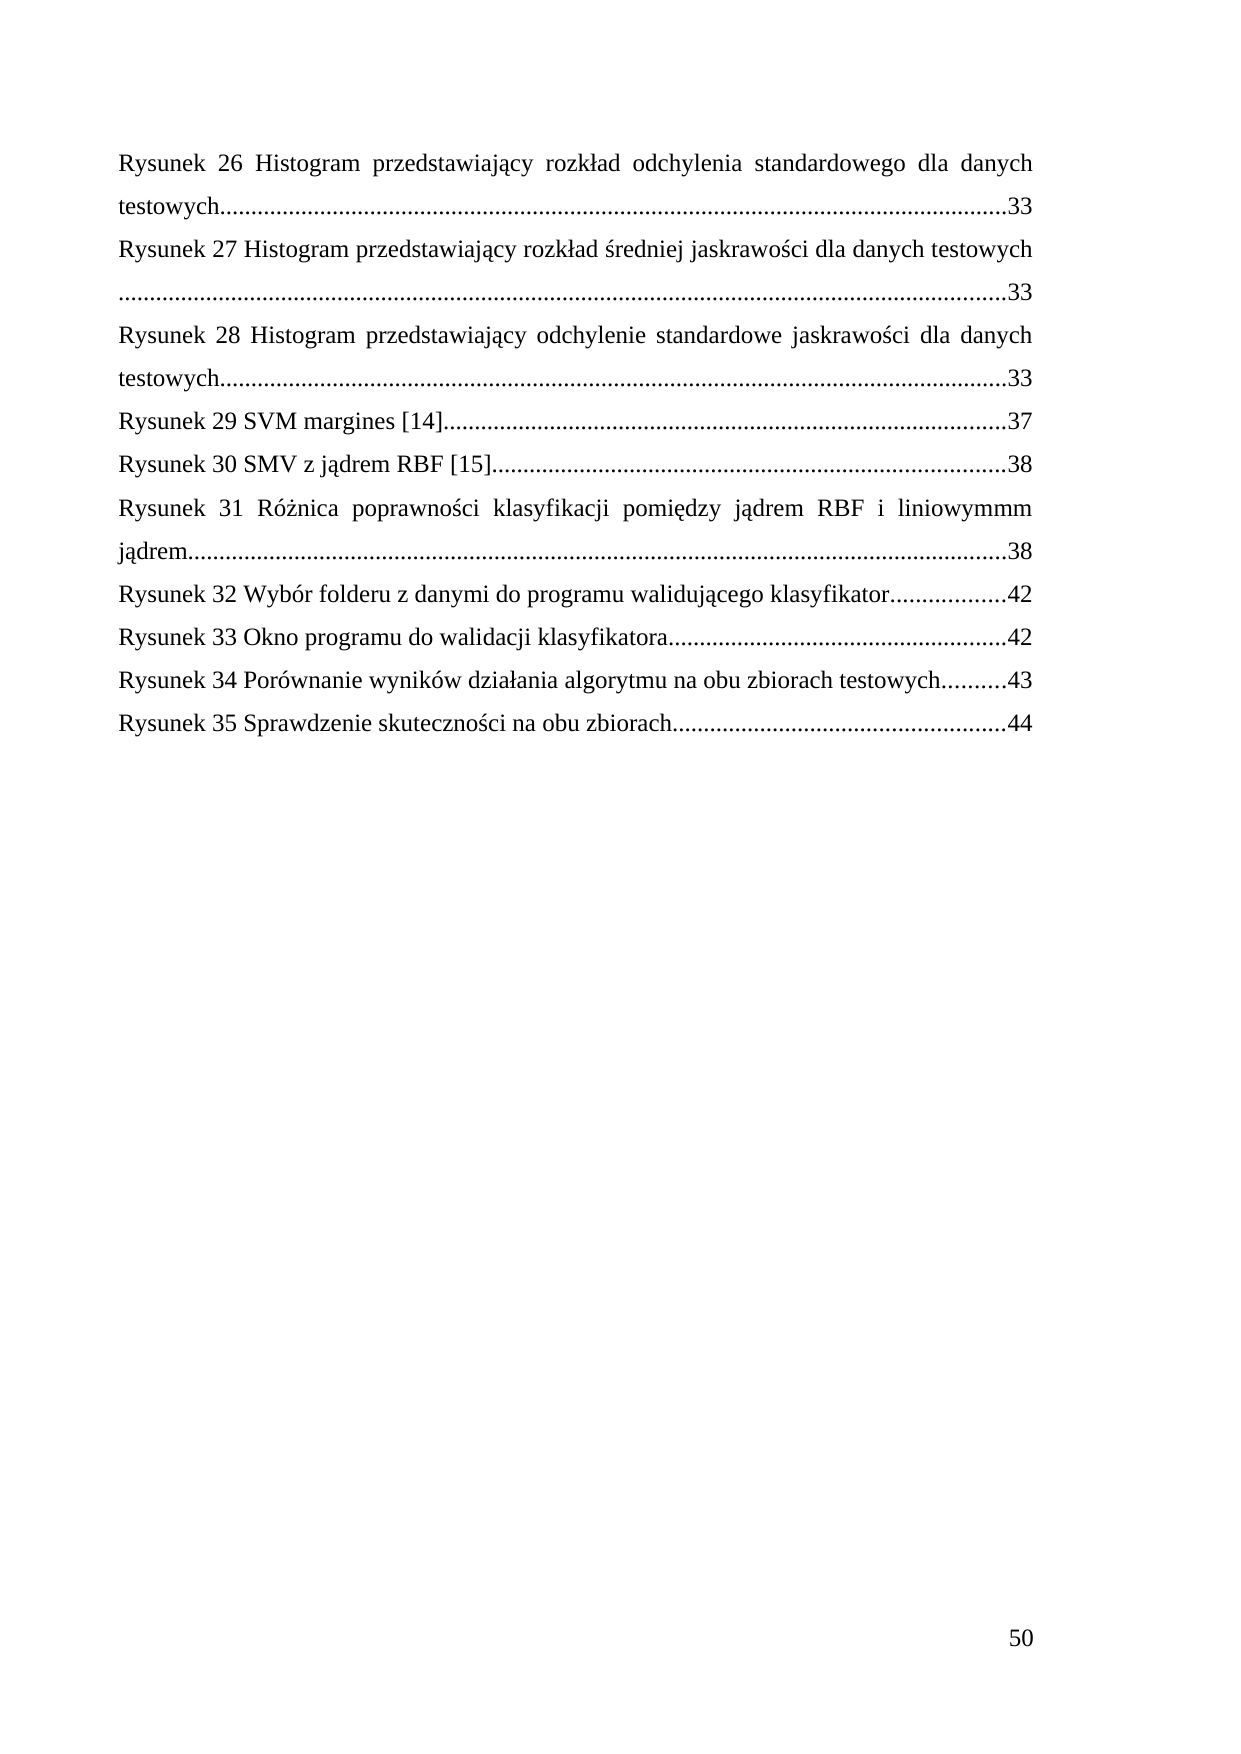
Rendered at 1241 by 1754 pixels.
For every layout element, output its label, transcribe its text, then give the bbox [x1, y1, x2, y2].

text Rysunek 32 Wybór folderu z danymi do programu walidującego klasyfikator 42 [118, 579, 1033, 608]
text Rysunek 28 Histogram przedstawiający odchylenie standardowe jaskrawości dla danych testowych 33 [118, 320, 1033, 392]
text Rysunek 29 SVM margines [14] 37 [118, 406, 1033, 435]
text Rysunek 34 Porównanie wyników działania algorytmu na obu zbiorach testowych 43 [118, 665, 1033, 694]
text Rysunek 30 SMV z jądrem RBF [15] 38 [118, 449, 1033, 478]
text Rysunek 27 Histogram przedstawiający rozkład średniej jaskrawości dla danych testowych 33 [118, 234, 1033, 306]
text Rysunek 35 Sprawdzenie skuteczności na obu zbiorach 44 [118, 708, 1033, 737]
text Rysunek 31 Różnica poprawności klasyfikacji pomiędzy jądrem RBF i liniowymmm jądrem 38 [118, 493, 1033, 564]
text Rysunek 26 Histogram przedstawiający rozkład odchylenia standardowego dla danych testowych 33 [118, 148, 1033, 219]
text Rysunek 33 Okno programu do walidacji klasyfikatora 42 [118, 622, 1033, 651]
